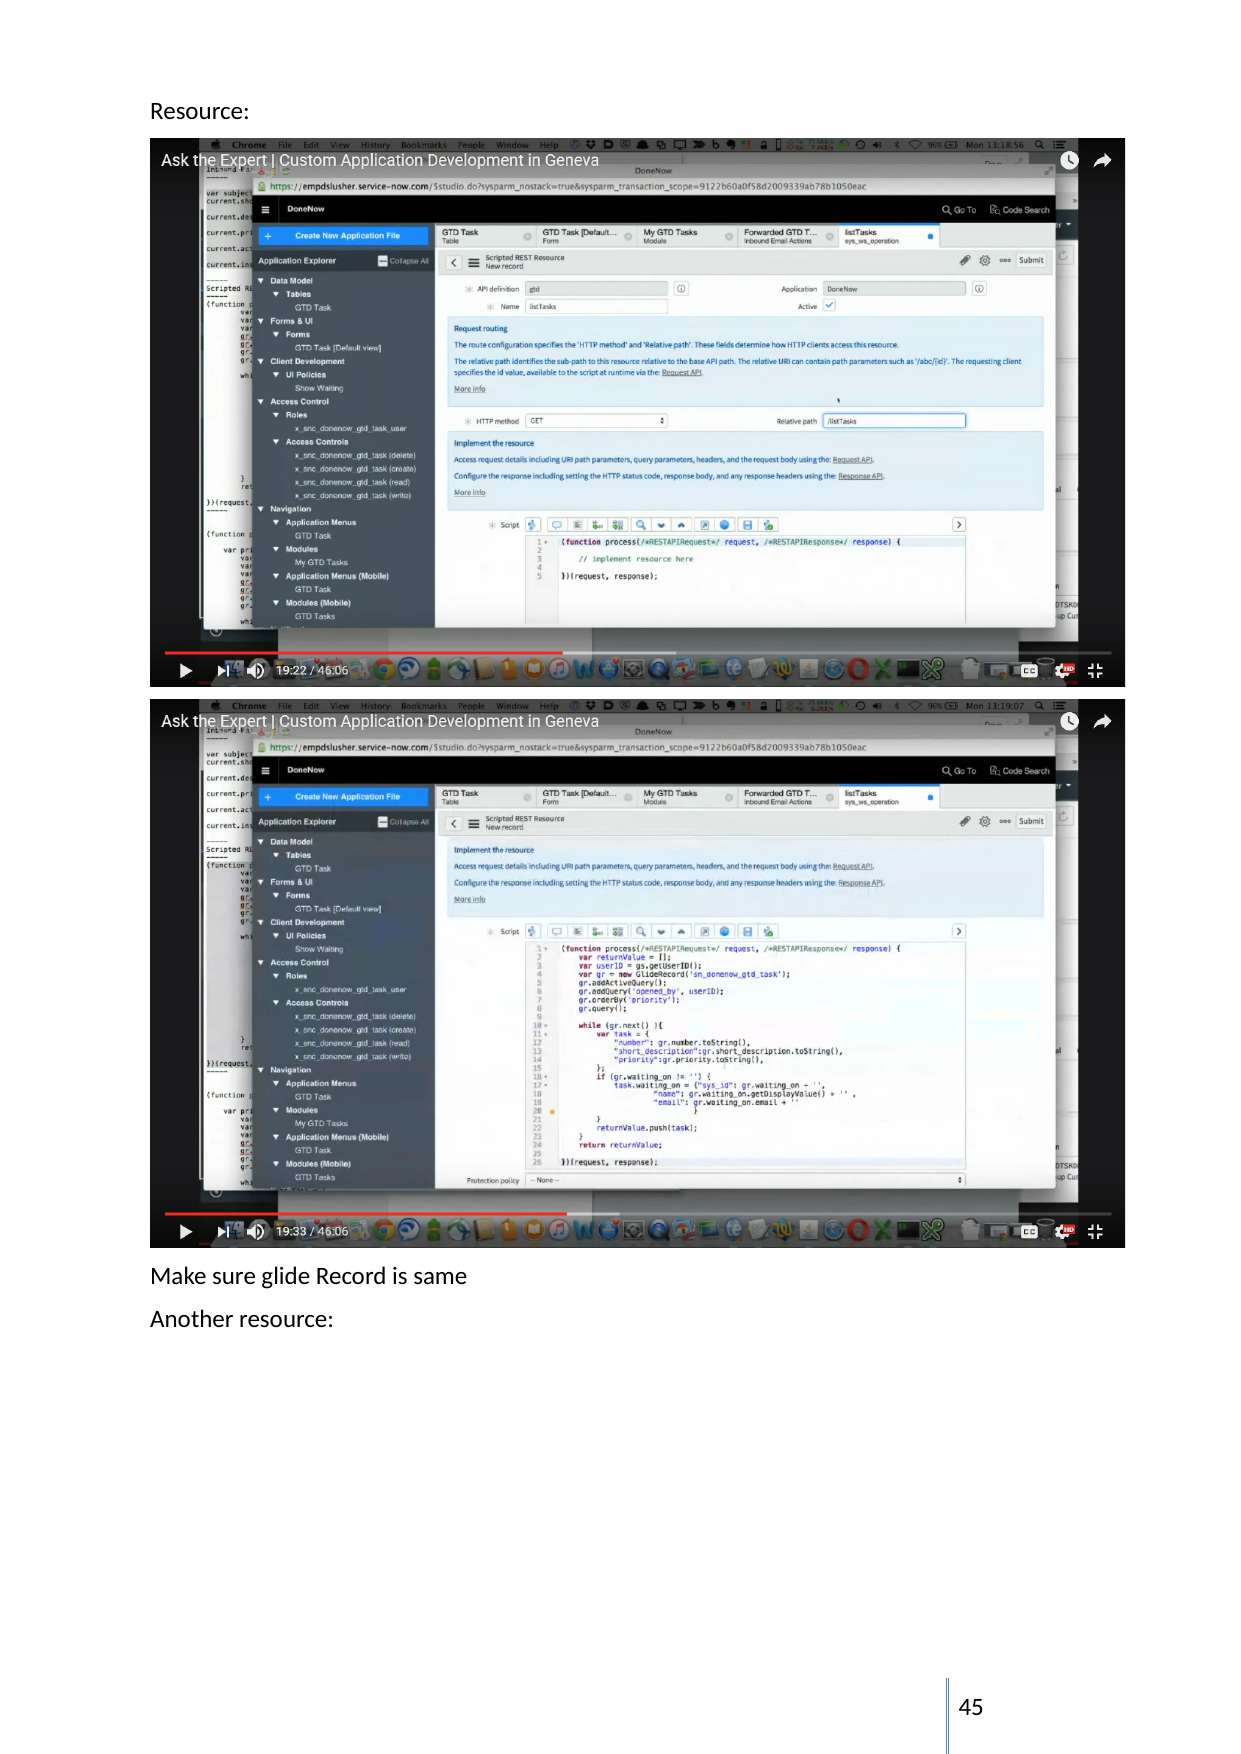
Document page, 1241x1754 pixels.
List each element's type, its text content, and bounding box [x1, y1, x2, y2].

text Make sure glide Record is same [75, 1260, 1165, 1291]
picture [150, 138, 1125, 687]
picture [150, 699, 1125, 1248]
text Another resource: [75, 1303, 1165, 1334]
text Resource: [75, 95, 1165, 126]
